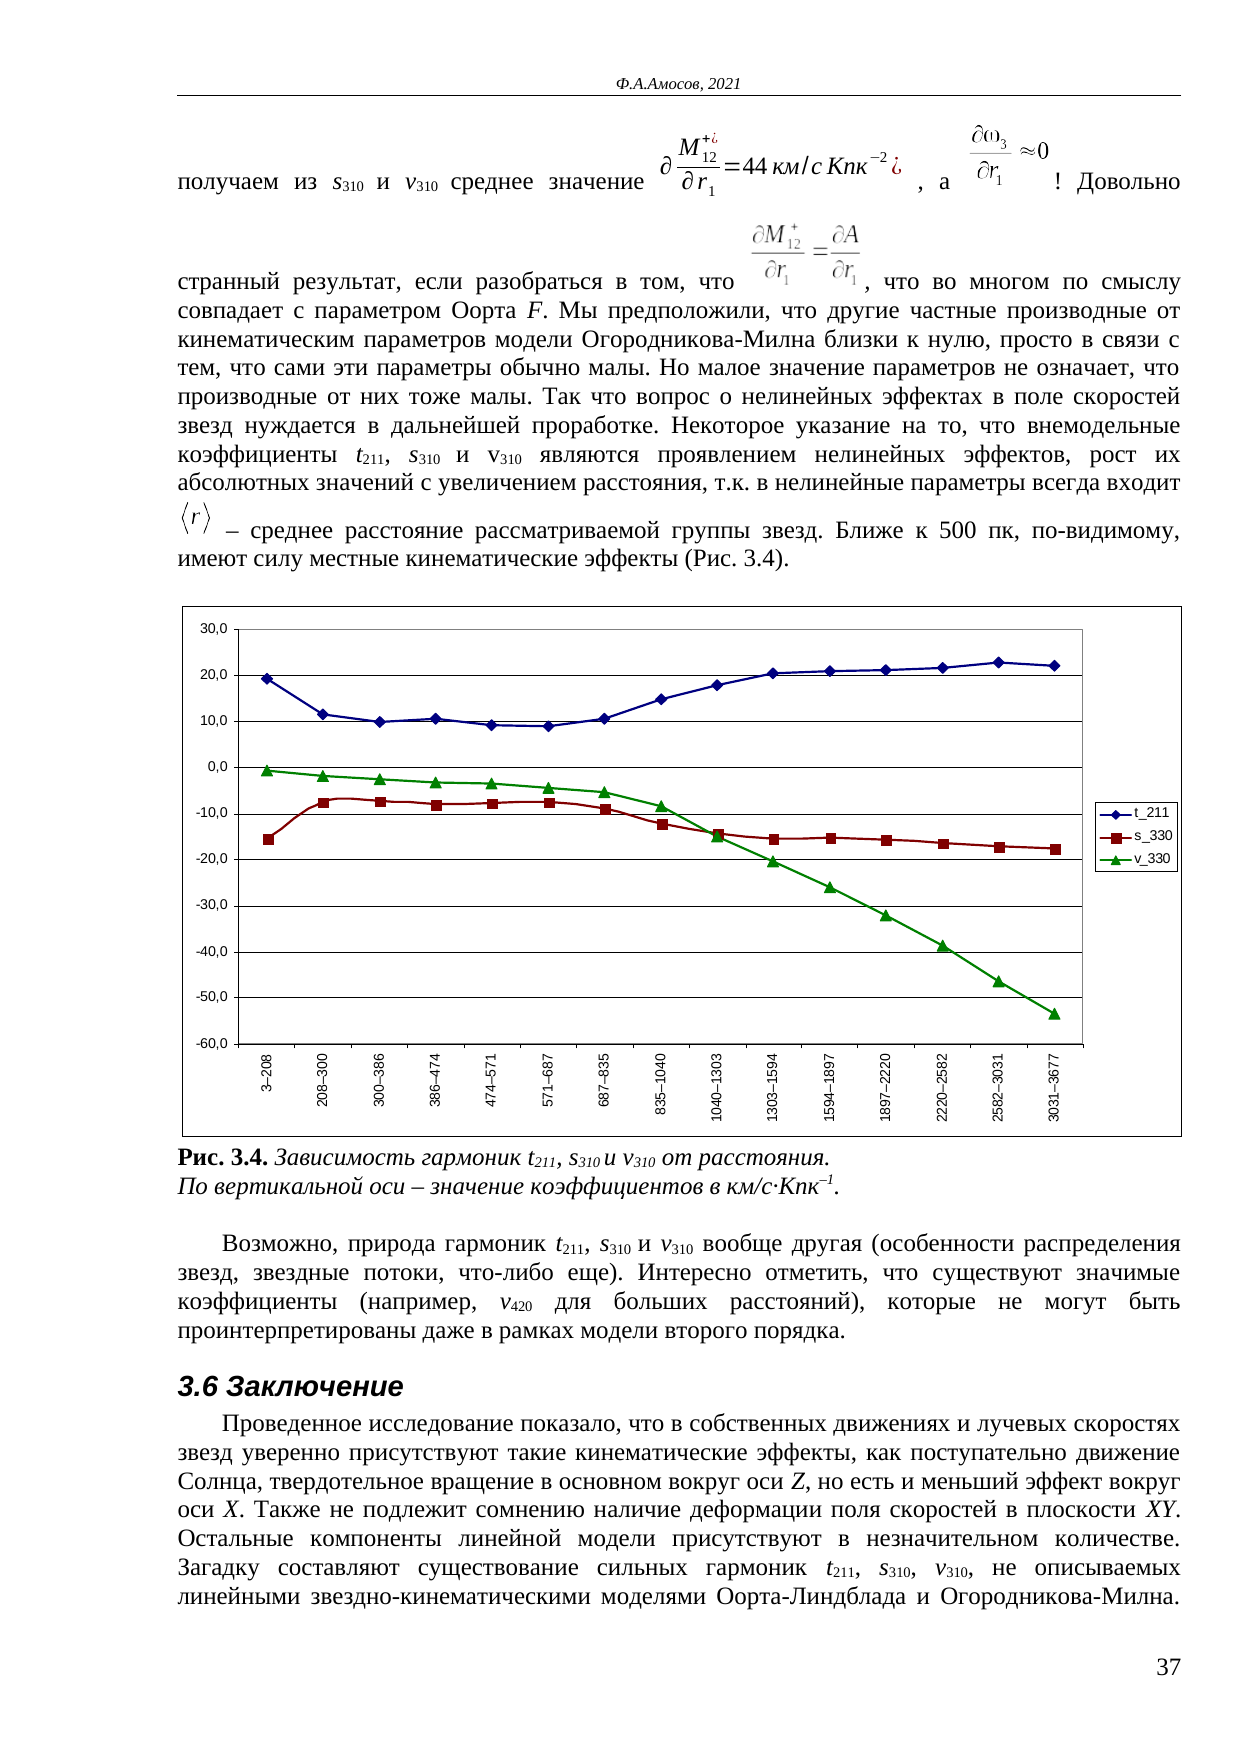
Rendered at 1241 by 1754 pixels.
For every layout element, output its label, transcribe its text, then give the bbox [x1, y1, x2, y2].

text получаем из s310 и v310 среднее значение , а ! Довольно странный результат, если разобраться в том, что , что во многом по смыслу совпадает с параметром Оорта F. Мы предположили, что другие частные производные от кинематическим параметров модели Огородникова-Милна близки к нулю, просто в связи с тем, что сами эти параметры обычно малы. Но малое значение параметров не означает, что производные от них тоже малы. Так что вопрос о нелинейных эффектах в поле скоростей звезд нуждается в дальнейшей проработке. Некоторое указание на то, что внемодельные коэффициенты t211, s310 и v310 являются проявлением нелинейных эффектов, рост их абсолютных значений с увеличением расстояния, т.к. в нелинейные параметры всегда входит – среднее расстояние рассматриваемой группы звезд. Ближе к 500 пк, по-видимому, имеют силу местные кинематические эффекты (Рис. 3.4). [177, 118, 1181, 572]
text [177, 1408, 1181, 1609]
subtitle 3.6 Заключение [177, 1368, 1181, 1402]
text Возможно, природа гармоник t211, s310 и v310 вообще другая (особенности распределения звезд, звездные потоки, что-либо еще). Интересно отметить, что существуют значимые коэффициенты (например, v420 для больших расстояний), которые не могут быть проинтерпретированы даже в рамках модели второго порядка. [177, 1228, 1181, 1343]
text Рис. 3.4. Зависимость гармоник t211, s310 и v310 от расстояния. По вертикальной оси – значение коэффициентов в км/с·Кпк–1. [177, 1142, 1181, 1200]
